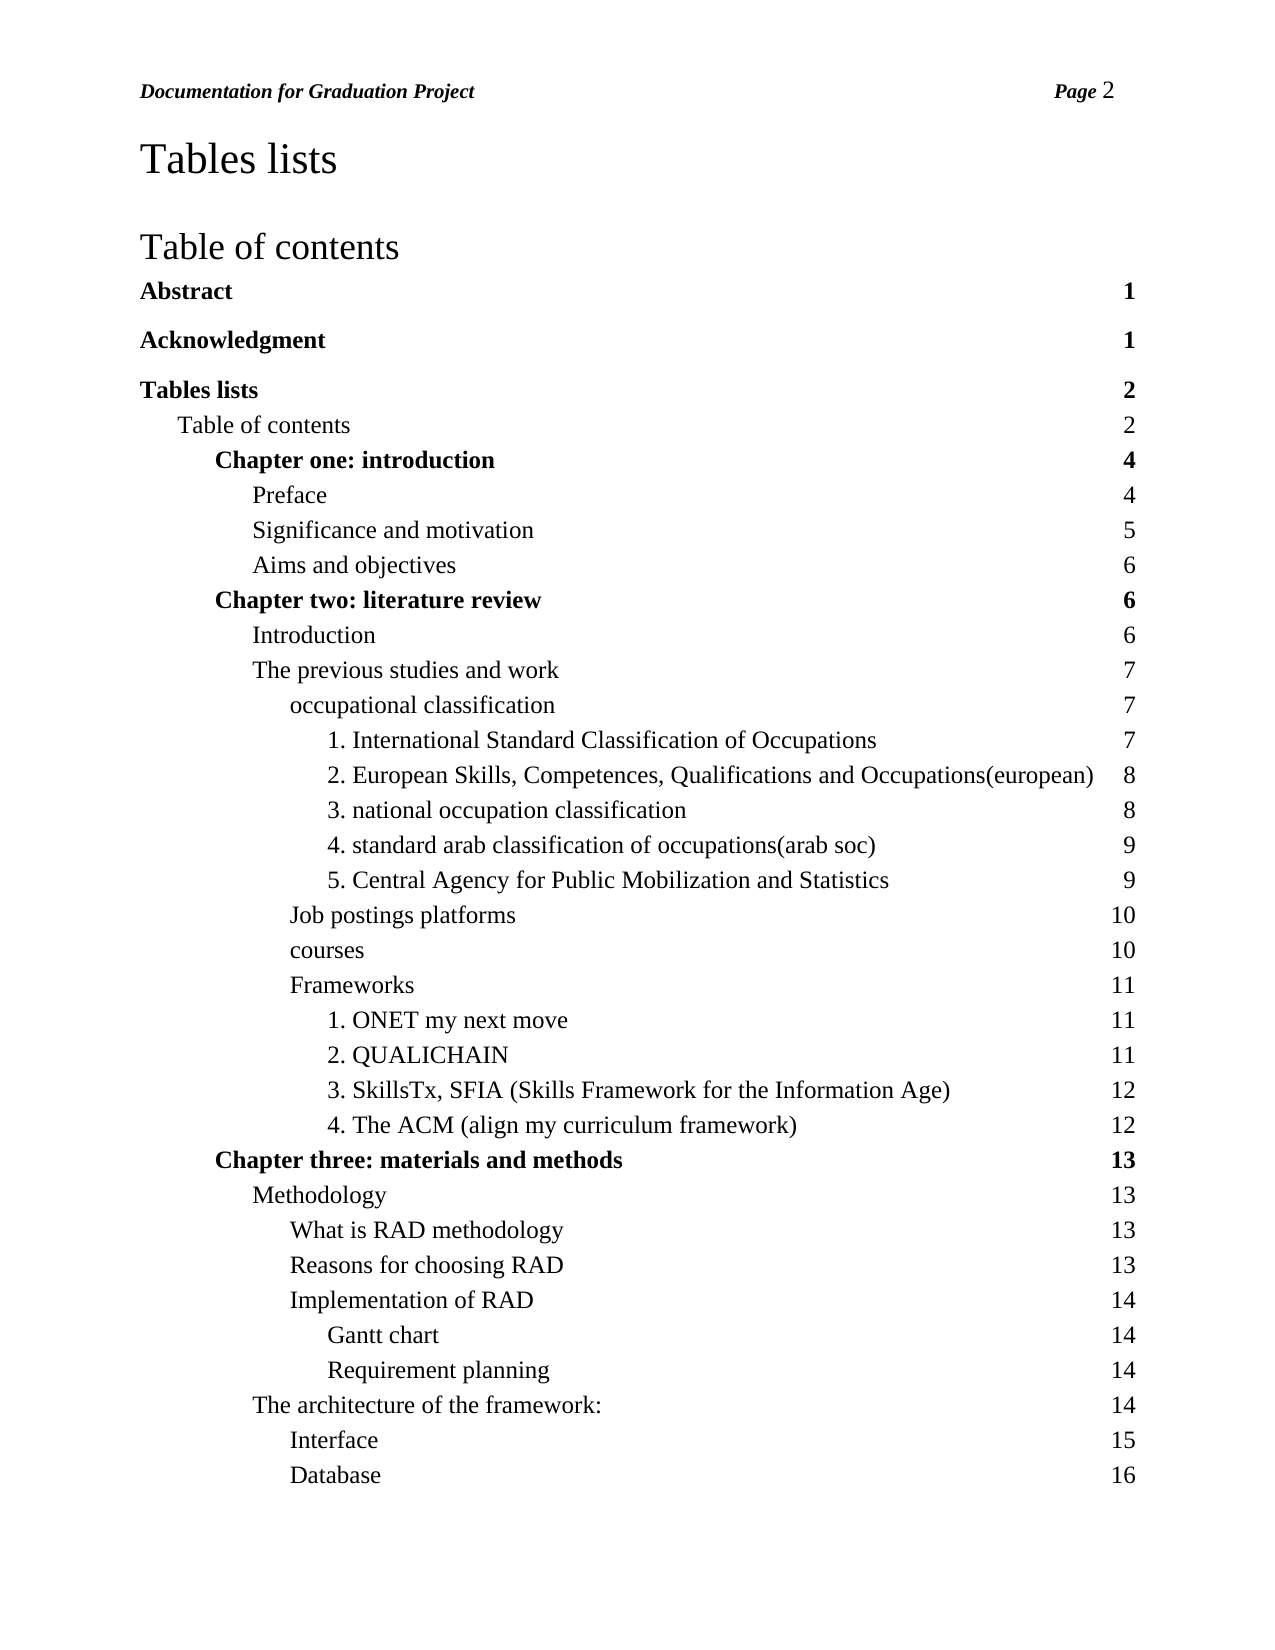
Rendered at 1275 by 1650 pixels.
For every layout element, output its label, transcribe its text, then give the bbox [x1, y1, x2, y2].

subtitle Tables lists [139, 132, 1136, 183]
subtitle Table of contents [139, 224, 1136, 268]
